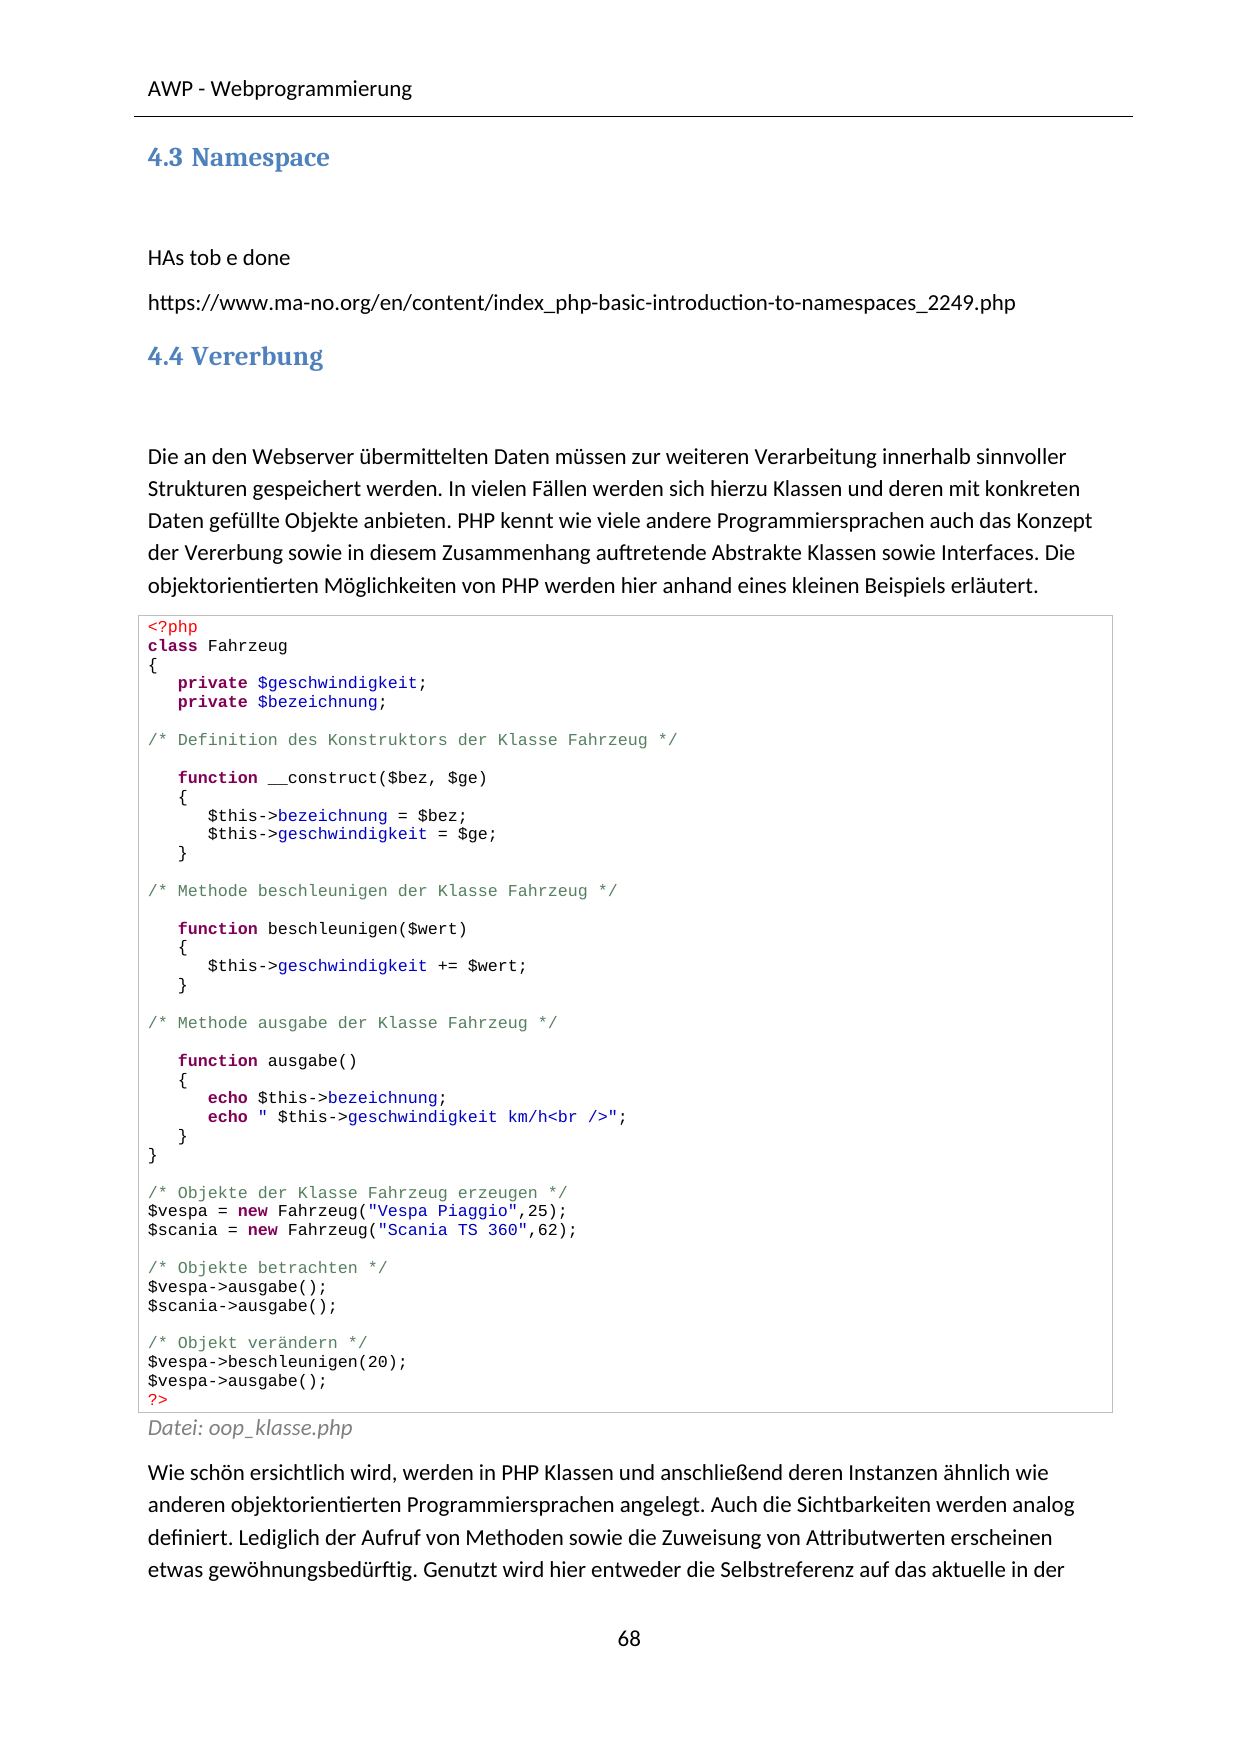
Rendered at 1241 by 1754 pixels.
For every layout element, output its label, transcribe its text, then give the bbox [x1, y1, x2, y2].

text class Fahrzeug [148, 637, 1110, 656]
text } [148, 1146, 1110, 1165]
text $vespa->ausgabe(); [148, 1278, 1110, 1297]
text $vespa->ausgabe(); [148, 1373, 1110, 1388]
text } [148, 1128, 1110, 1146]
text $this->geschwindigkeit += $wert; [148, 958, 1110, 977]
subtitle Namespace [148, 142, 1110, 173]
text $this->geschwindigkeit = $ge; [148, 826, 1110, 845]
text $scania->ausgabe(); [148, 1297, 1110, 1316]
text } [148, 845, 1110, 864]
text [148, 1458, 1110, 1583]
text function __construct($bez, $ge) [148, 769, 1110, 788]
text function ausgabe() [148, 1052, 1110, 1071]
text /* Methode beschleunigen der Klasse Fahrzeug */ [148, 882, 1110, 901]
text /* Definition des Konstruktors der Klasse Fahrzeug */ [148, 732, 1110, 751]
text https://www.ma-no.org/en/content/index_php-basic-introduction-to-namespaces_2249.php [148, 288, 1110, 316]
text { [148, 788, 1110, 807]
text ?> [139, 1388, 1112, 1412]
text HAs tob e done [148, 243, 1110, 271]
text $scania = new Fahrzeug("Scania TS 360",62); [148, 1222, 1110, 1241]
text private $geschwindigkeit; [148, 675, 1110, 694]
text { [148, 656, 1110, 675]
text /* Objekte der Klasse Fahrzeug erzeugen */ [148, 1184, 1110, 1203]
text $vespa = new Fahrzeug("Vespa Piaggio",25); [148, 1203, 1110, 1222]
text echo " $this->geschwindigkeit km/h<br />"; [148, 1109, 1110, 1128]
text /* Objekt verändern */ [148, 1335, 1110, 1354]
text <?php [139, 616, 1112, 637]
text /* Objekte betrachten */ [148, 1259, 1110, 1278]
text $vespa->beschleunigen(20); [148, 1354, 1110, 1373]
text function beschleunigen($wert) [148, 920, 1110, 939]
text echo $this->bezeichnung; [148, 1090, 1110, 1109]
text { [148, 1071, 1110, 1090]
text Die an den Webserver übermittelten Daten müssen zur weiteren Verarbeitung innerhalb sinnvoller Strukturen gespeichert werden. In vielen Fällen werden sich hierzu Klassen und deren mit konkreten Daten gefüllte Objekte anbieten. PHP kennt wie viele andere Programmiersprachen auch das Konzept der Vererbung sowie in diesem Zusammenhang auftretende Abstrakte Klassen sowie Interfaces. Die objektorientierten Möglichkeiten von PHP werden hier anhand eines kleinen Beispiels erläutert. [148, 442, 1110, 599]
text { [148, 939, 1110, 958]
text Datei: oop_klasse.php [148, 1413, 1110, 1442]
text /* Methode ausgabe der Klasse Fahrzeug */ [148, 1014, 1110, 1033]
text } [148, 977, 1110, 996]
text private $bezeichnung; [148, 694, 1110, 713]
subtitle Vererbung [148, 341, 1110, 372]
text $this->bezeichnung = $bez; [148, 807, 1110, 826]
